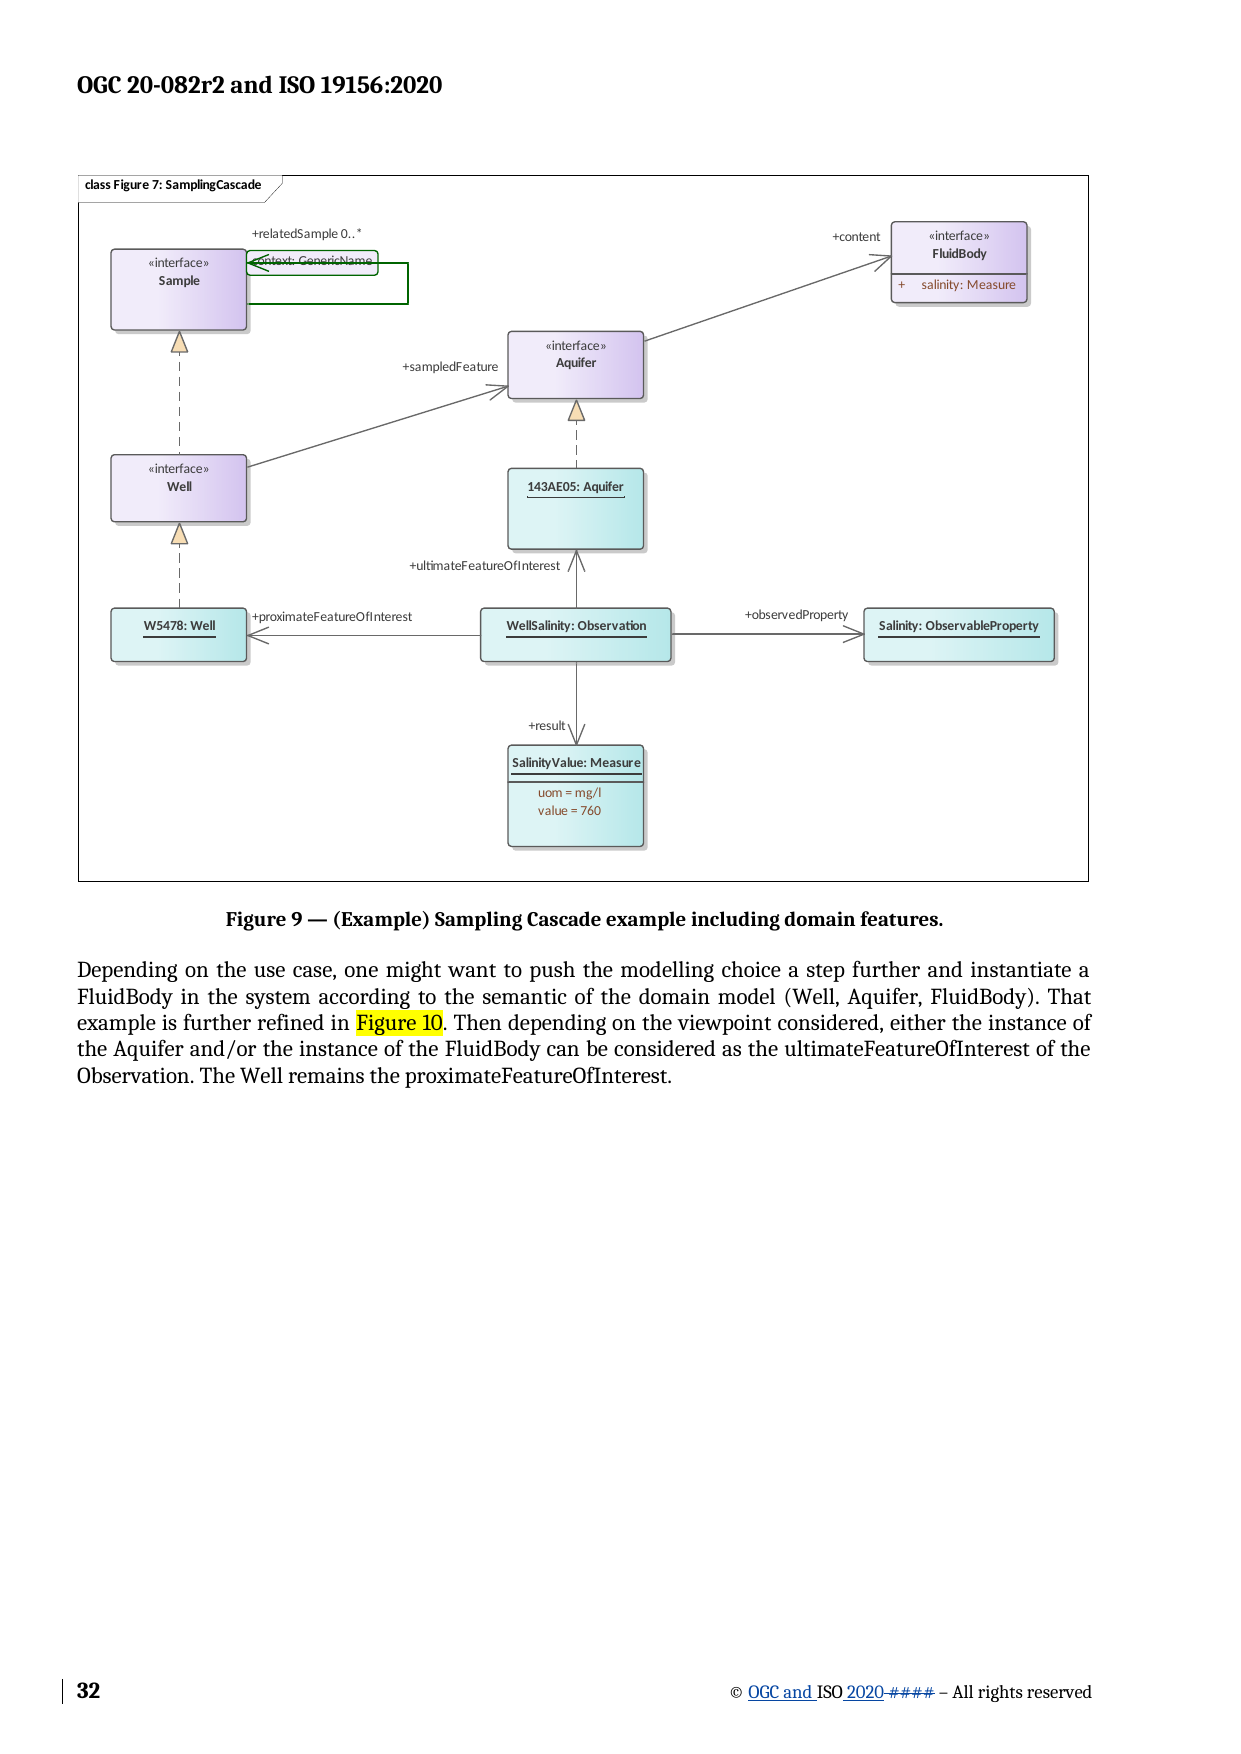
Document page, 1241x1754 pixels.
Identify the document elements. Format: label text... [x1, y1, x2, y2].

text Depending on the use case, one might want to push the modelling choice a step further and instantiate a FluidBody in the system according to the semantic of the domain model (Well, Aquifer, FluidBody). That example is further refined in . Then depending on the viewpoint considered, either the instance of the Aquifer and/or the instance of the FluidBody can be considered as the ultimateFeatureOfInterest of the Observation. The Well remains the proximateFeatureOfInterest. [77, 957, 1092, 1089]
text Figure — (Example) Sampling Cascade example including domain features. [77, 907, 1092, 932]
